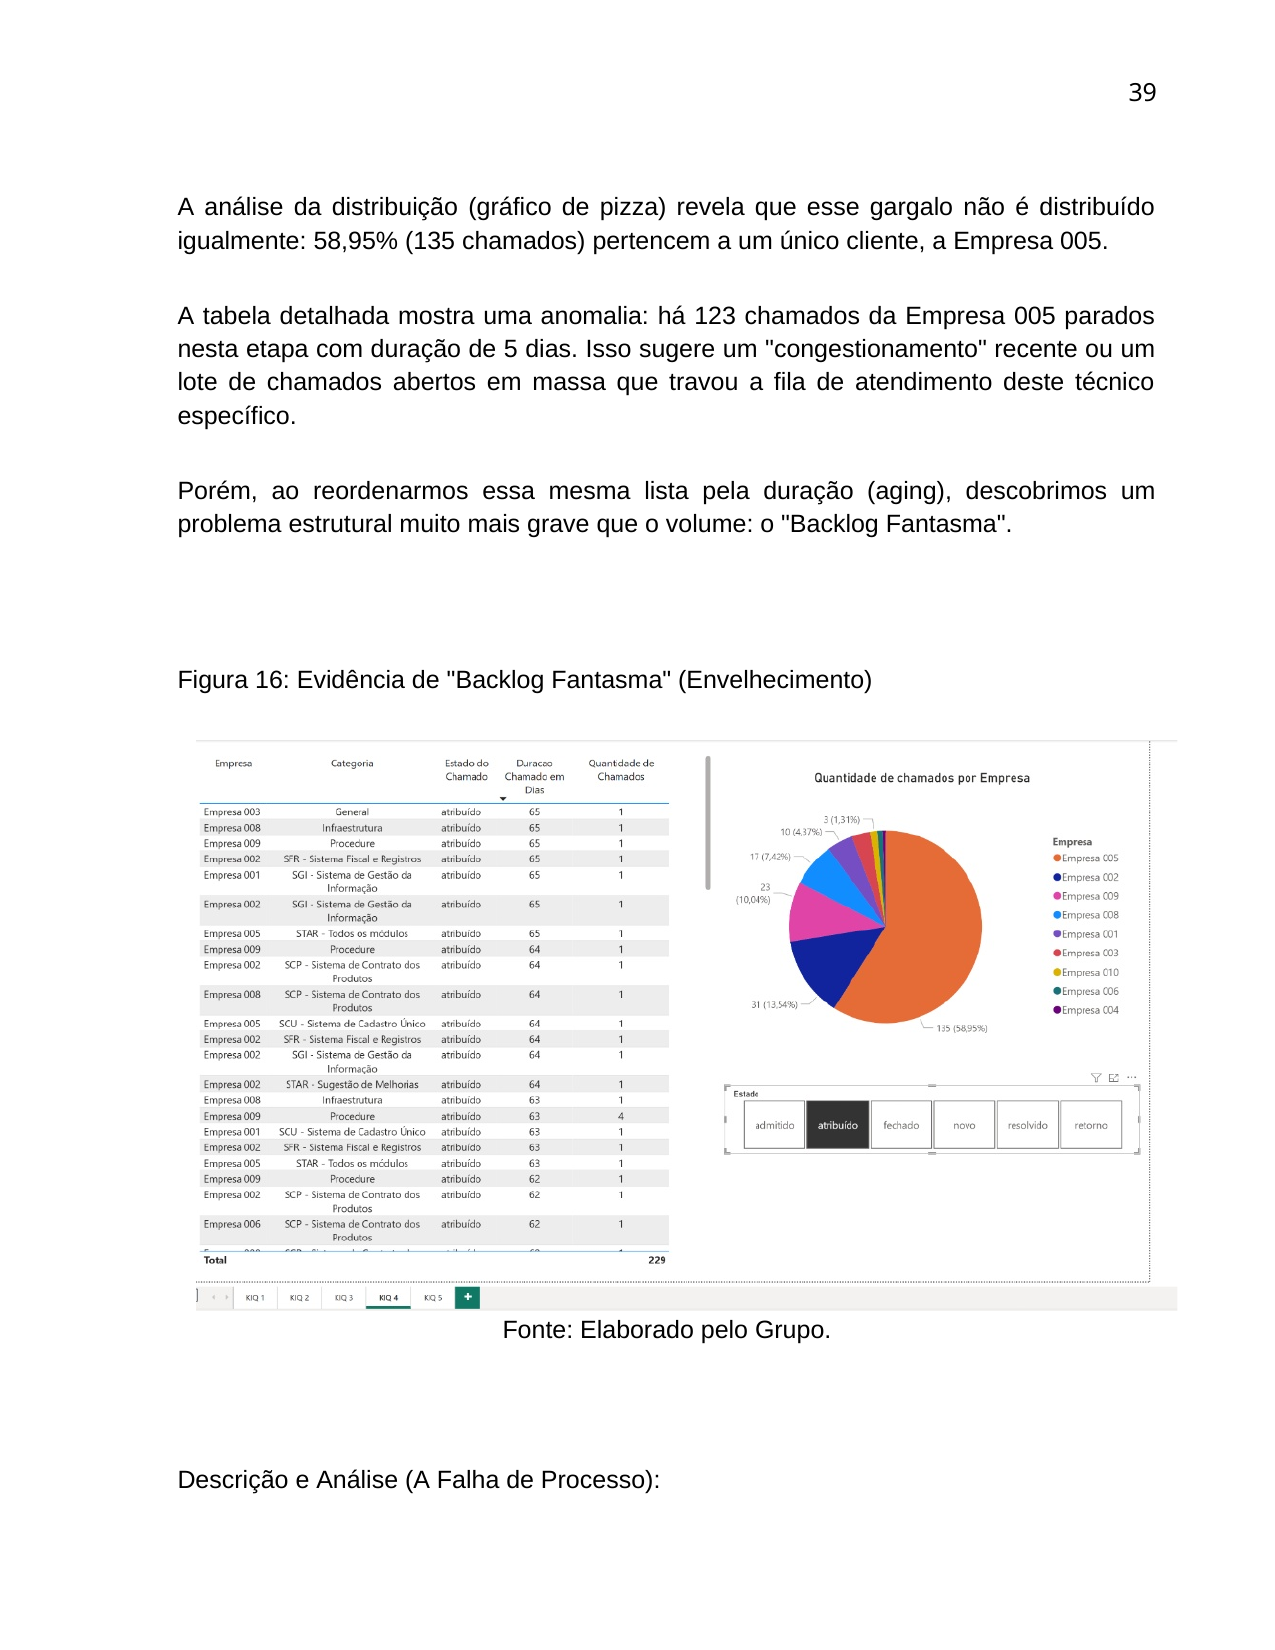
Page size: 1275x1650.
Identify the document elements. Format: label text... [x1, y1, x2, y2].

text A tabela detalhada mostra uma anomalia: há 123 chamados da Empresa 005 parados nesta etapa com duração de 5 dias. Isso sugere um "congestionamento" recente ou um lote de chamados abertos em massa que travou a fila de atendimento deste técnico específico. [177, 301, 1157, 429]
text Porém, ao reordenarmos essa mesma lista pela duração (aging), descobrimos um problema estrutural muito mais grave que o volume: o "Backlog Fantasma". [177, 476, 1157, 538]
text Descrição e Análise (A Falha de Processo): [177, 1465, 1157, 1494]
text Fonte: Elaborado pelo Grupo. [177, 740, 1157, 1344]
text Figura 16: Evidência de "Backlog Fantasma" (Envelhecimento) [177, 665, 1157, 694]
text A análise da distribuição (gráfico de pizza) revela que esse gargalo não é distribuído igualmente: 58,95% (135 chamados) pertencem a um único cliente, a Empresa 005. [177, 192, 1157, 254]
